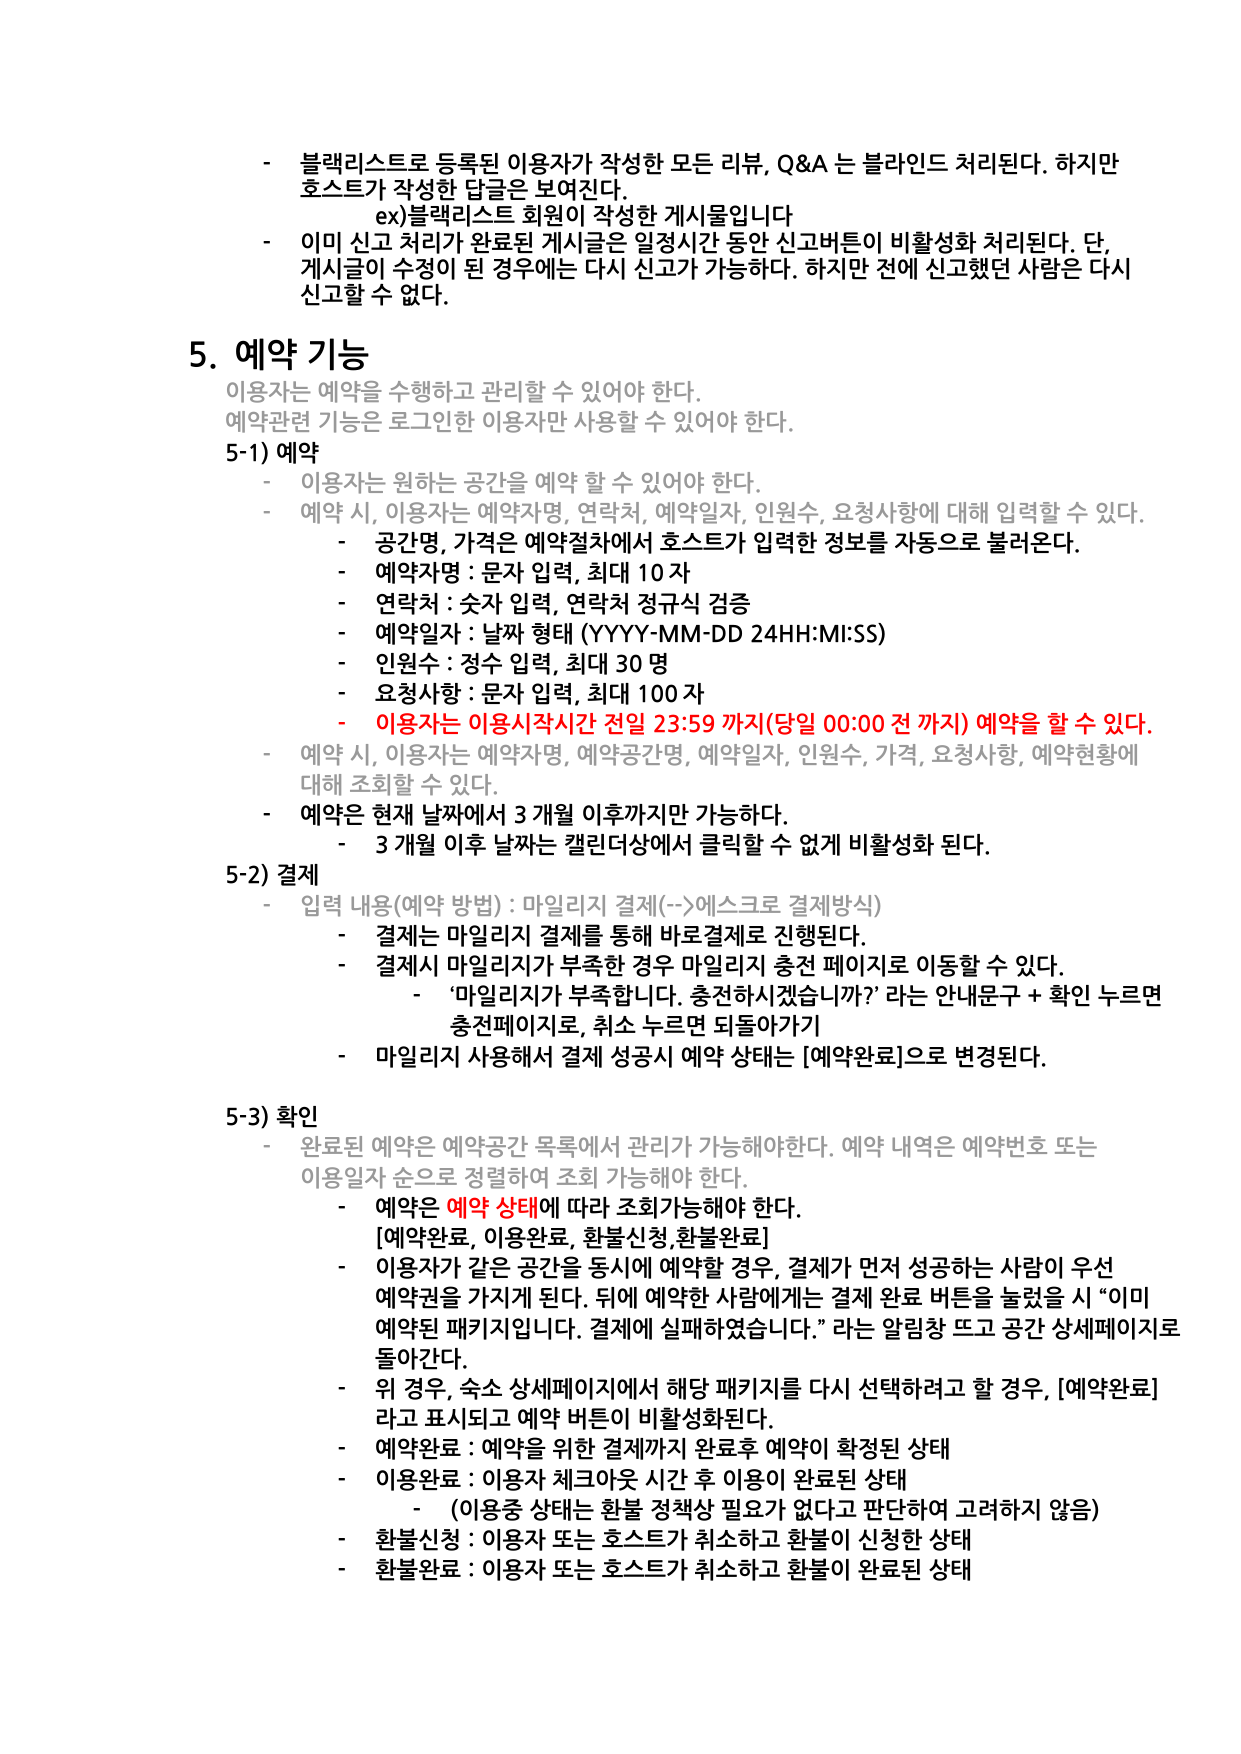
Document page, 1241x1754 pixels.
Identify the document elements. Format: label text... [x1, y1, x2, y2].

list 3개월 이후 날짜는 캘린더상에서 클릭할 수 없게 비활성화 된다. [337, 832, 1183, 858]
text 5-3) 확인 [225, 1103, 1183, 1130]
list 예약자명 : 문자 입력, 최대 10자 [337, 560, 1183, 586]
list 예약은 예약 상태에 따라 조회가능해야 한다. [예약완료, 이용완료, 환불신청,환불완료] [337, 1194, 1183, 1251]
text 5-2) 결제 [225, 862, 1183, 888]
list 예약 시, 이용자는 예약자명, 연락처, 예약일자, 인원수, 요청사항에 대해 입력할 수 있다. [262, 499, 1183, 526]
list 결제시 마일리지가 부족한 경우 마일리지 충전 페이지로 이동할 수 있다. [337, 952, 1183, 979]
list 결제는 마일리지 결제를 통해 바로결제로 진행된다. [337, 922, 1183, 949]
text 이용자는 예약을 수행하고 관리할 수 있어야 한다. [225, 378, 1183, 405]
list 완료된 예약은 예약공간 목록에서 관리가 가능해야한다. 예약 내역은 예약번호 또는 이용일자 순으로 정렬하여 조회 가능해야 한다. [262, 1134, 1183, 1190]
text ex)블랙리스트 회원이 작성한 게시물입니다 [375, 203, 1183, 229]
list 연락처 : 숫자 입력, 연락처 정규식 검증 [337, 590, 1183, 616]
list ‘마일리지가 부족합니다. 충전하시겠습니까?’ 라는 안내문구 + 확인 누르면 충전페이지로, 취소 누르면 되돌아가기 [412, 983, 1183, 1039]
list 이용자는 원하는 공간을 예약 할 수 있어야 한다. [262, 469, 1183, 496]
list 입력 내용(예약 방법) : 마일리지 결제(-->에스크로 결제방식) [262, 892, 1183, 918]
list (이용중 상태는 환불 정책상 필요가 없다고 판단하여 고려하지 않음) [412, 1496, 1183, 1523]
list 요청사항 : 문자 입력, 최대 100자 [337, 681, 1183, 707]
list 마일리지 사용해서 결제 성공시 예약 상태는 [예약완료]으로 변경된다. [337, 1043, 1183, 1069]
list 인원수 : 정수 입력, 최대 30명 [337, 650, 1183, 677]
list 이용자가 같은 공간을 동시에 예약할 경우, 결제가 먼저 성공하는 사람이 우선 예약권을 가지게 된다. 뒤에 예약한 사람에게는 결제 완료 버튼을 눌렀을 시 “이미 예약된 패키지입니다. 결제에 실패하였습니다.” 라는 알림창 뜨고 공간 상세페이지로 돌아간다. [337, 1254, 1183, 1372]
list 예약 시, 이용자는 예약자명, 예약공간명, 예약일자, 인원수, 가격, 요청사항, 예약현황에 대해 조회할 수 있다. [262, 741, 1183, 798]
list 예약일자 : 날짜 형태 (YYYY-MM-DD 24HH:MI:SS) [337, 620, 1183, 647]
text 예약관련 기능은 로그인한 이용자만 사용할 수 있어야 한다. [225, 409, 1183, 435]
list 예약은 현재 날짜에서 3개월 이후까지만 가능하다. [262, 801, 1183, 828]
list 이용완료 : 이용자 체크아웃 시간 후 이용이 완료된 상태 [337, 1466, 1183, 1492]
list 블랙리스트로 등록된 이용자가 작성한 모든 리뷰, Q&A 는 블라인드 처리된다. 하지만 호스트가 작성한 답글은 보여진다. [262, 150, 1183, 203]
text 5-1) 예약 [225, 439, 1183, 465]
list 위 경우, 숙소 상세페이지에서 해당 패키지를 다시 선택하려고 할 경우, [예약완료]라고 표시되고 예약 버튼이 비활성화된다. [337, 1375, 1183, 1432]
list 예약완료 : 예약을 위한 결제까지 완료후 예약이 확정된 상태 [337, 1436, 1183, 1462]
list 예약 기능 [187, 334, 1183, 373]
list 공간명, 가격은 예약절차에서 호스트가 입력한 정보를 자동으로 불러온다. [337, 529, 1183, 556]
list 환불완료 : 이용자 또는 호스트가 취소하고 환불이 완료된 상태 [337, 1557, 1183, 1583]
list 환불신청 : 이용자 또는 호스트가 취소하고 환불이 신청한 상태 [337, 1526, 1183, 1553]
list 이미 신고 처리가 완료된 게시글은 일정시간 동안 신고버튼이 비활성화 처리된다. 단, 게시글이 수정이 된 경우에는 다시 신고가 가능하다. 하지만 전에 신고했던 사람은 다시 신고할 수 없다. [262, 229, 1183, 334]
list 이용자는 이용시작시간 전일 23:59 까지(당일 00:00전 까지) 예약을 할 수 있다. [337, 711, 1183, 737]
